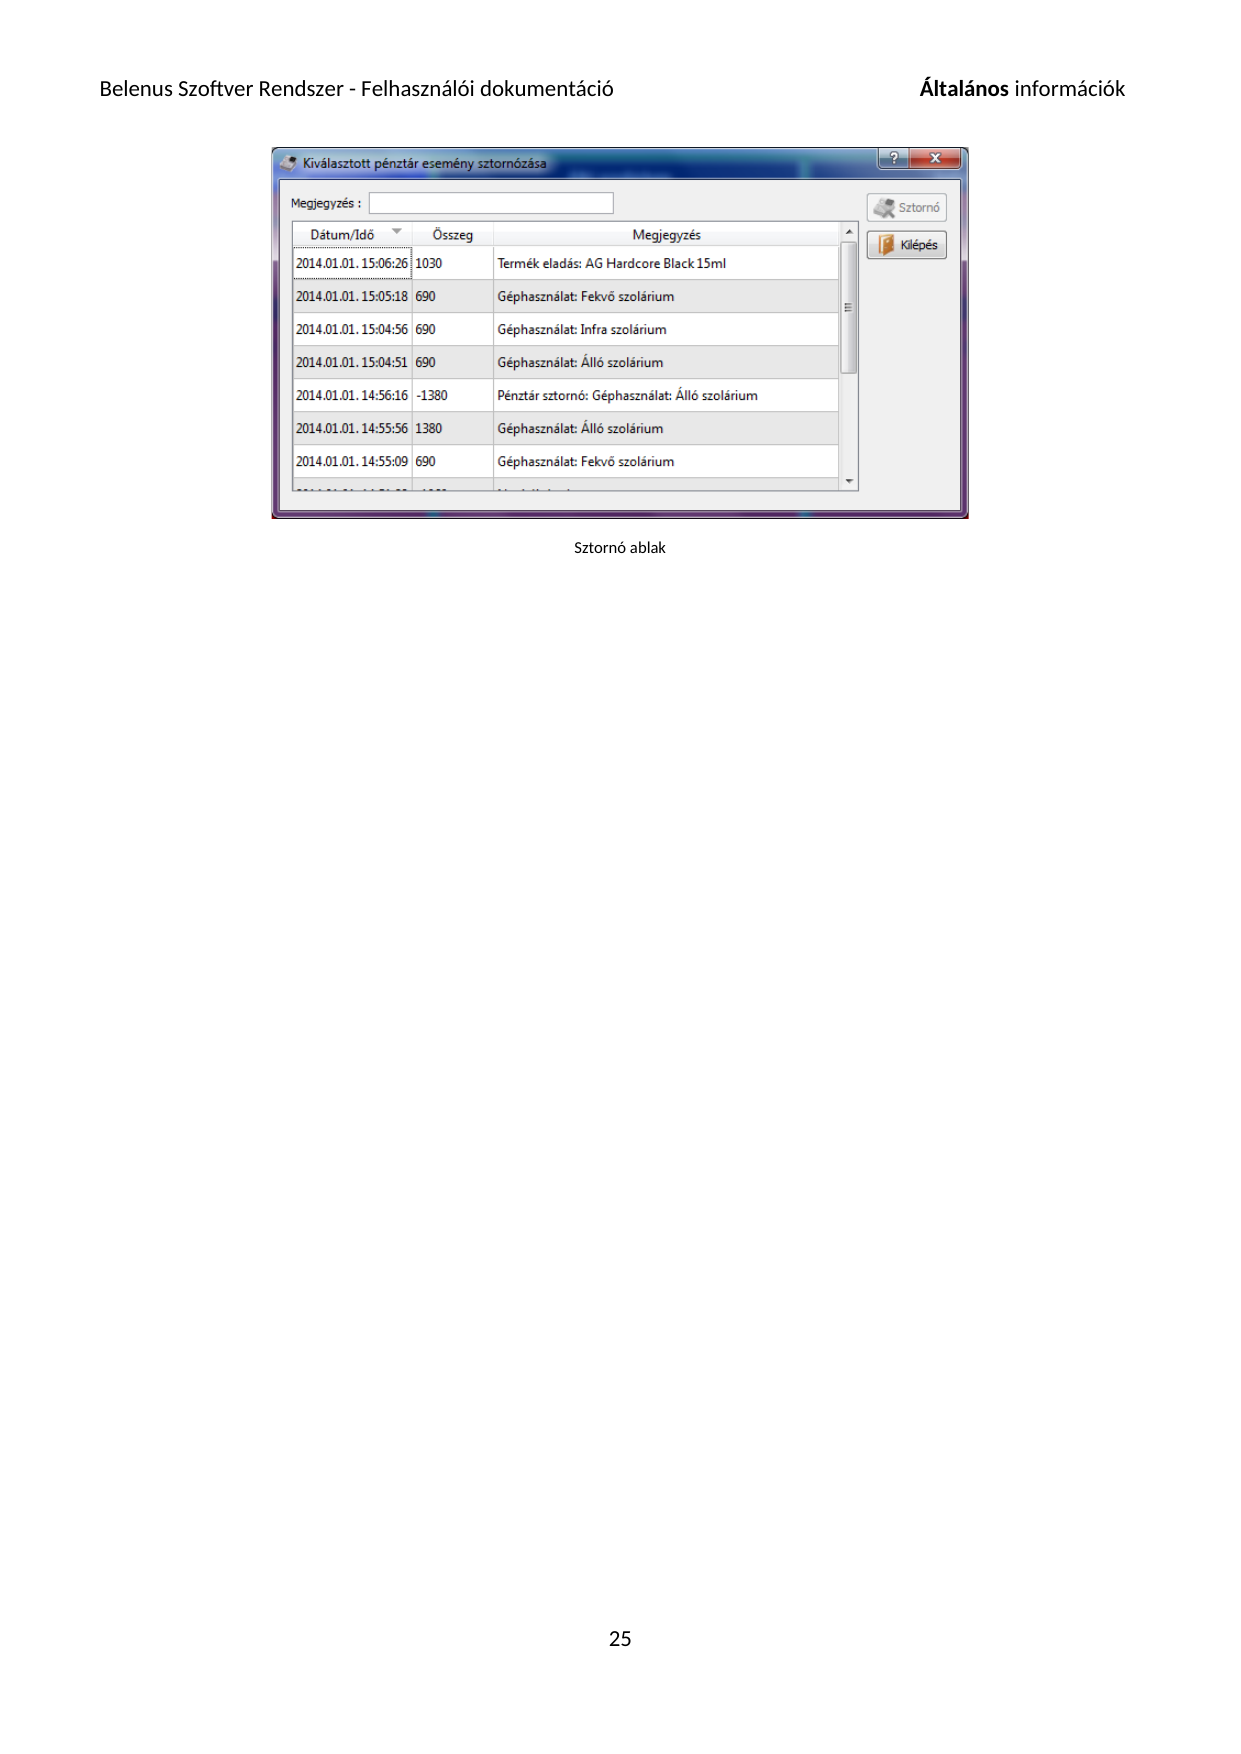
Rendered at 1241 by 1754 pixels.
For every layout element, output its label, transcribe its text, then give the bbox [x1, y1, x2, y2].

text Sztornó ablak [148, 537, 1093, 558]
picture [271, 147, 969, 519]
